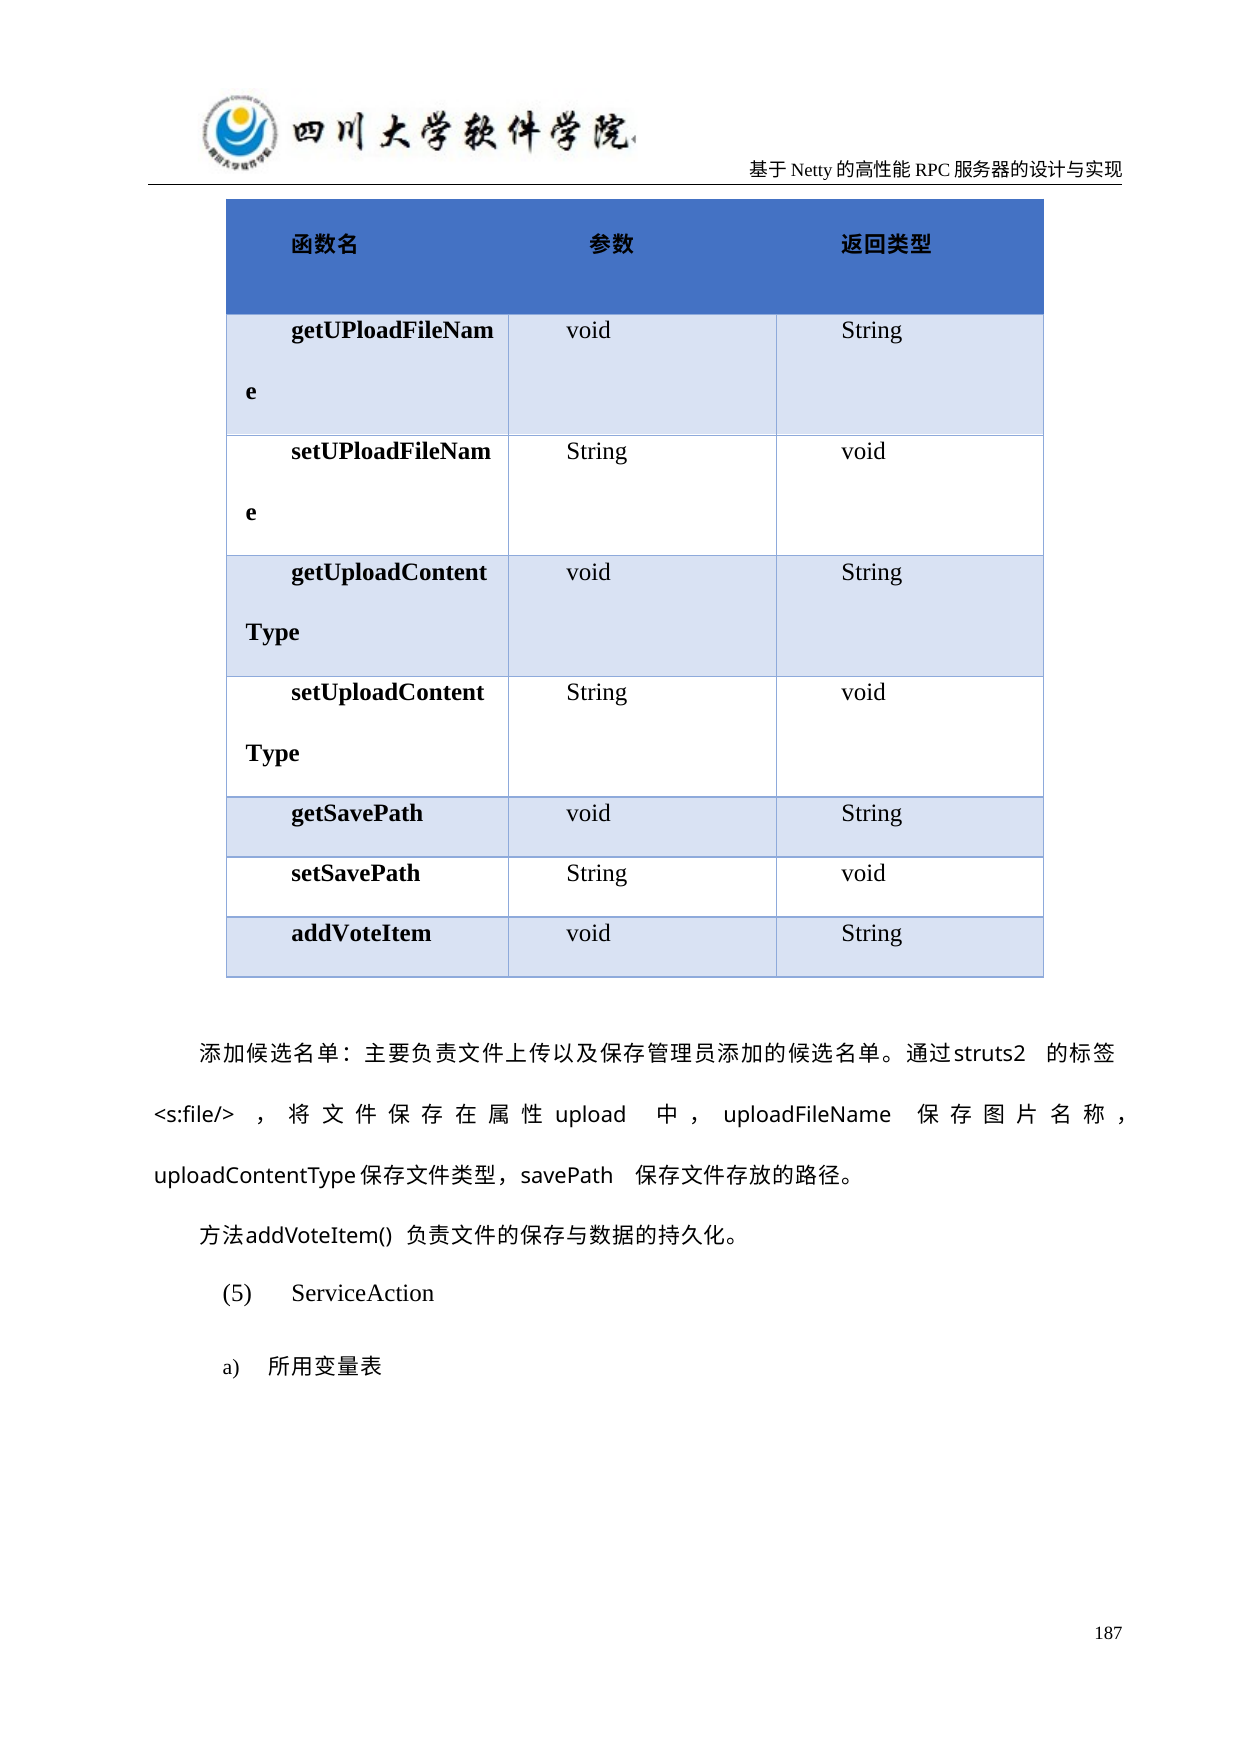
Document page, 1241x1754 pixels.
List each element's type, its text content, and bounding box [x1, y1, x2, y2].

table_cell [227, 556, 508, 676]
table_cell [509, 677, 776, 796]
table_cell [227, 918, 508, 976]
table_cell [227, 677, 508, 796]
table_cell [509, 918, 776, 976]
picture [197, 88, 639, 177]
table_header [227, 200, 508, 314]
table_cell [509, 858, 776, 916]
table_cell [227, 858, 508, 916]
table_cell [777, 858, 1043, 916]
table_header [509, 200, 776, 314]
text 方法addVoteItem()负责文件的保存与数据的持久化。 [154, 1204, 1116, 1264]
list ServiceAction [154, 1277, 1116, 1307]
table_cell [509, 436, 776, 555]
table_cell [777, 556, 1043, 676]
list 所用变量表 [204, 1334, 1116, 1395]
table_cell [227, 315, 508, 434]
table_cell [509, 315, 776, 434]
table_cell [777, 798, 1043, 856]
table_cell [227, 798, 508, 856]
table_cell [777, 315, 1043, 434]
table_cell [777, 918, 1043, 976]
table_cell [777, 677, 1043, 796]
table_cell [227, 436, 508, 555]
text 添加候选名单：主要负责文件上传以及保存管理员添加的候选名单。通过struts2的标签<s:file/>，将文件保存在属性upload中，uploadFileName保存图片名称，uploadContentType保存文件类型，savePath保存文件存放的路径。 [154, 1022, 1116, 1204]
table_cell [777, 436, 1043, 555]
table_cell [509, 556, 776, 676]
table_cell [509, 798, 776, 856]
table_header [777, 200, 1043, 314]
